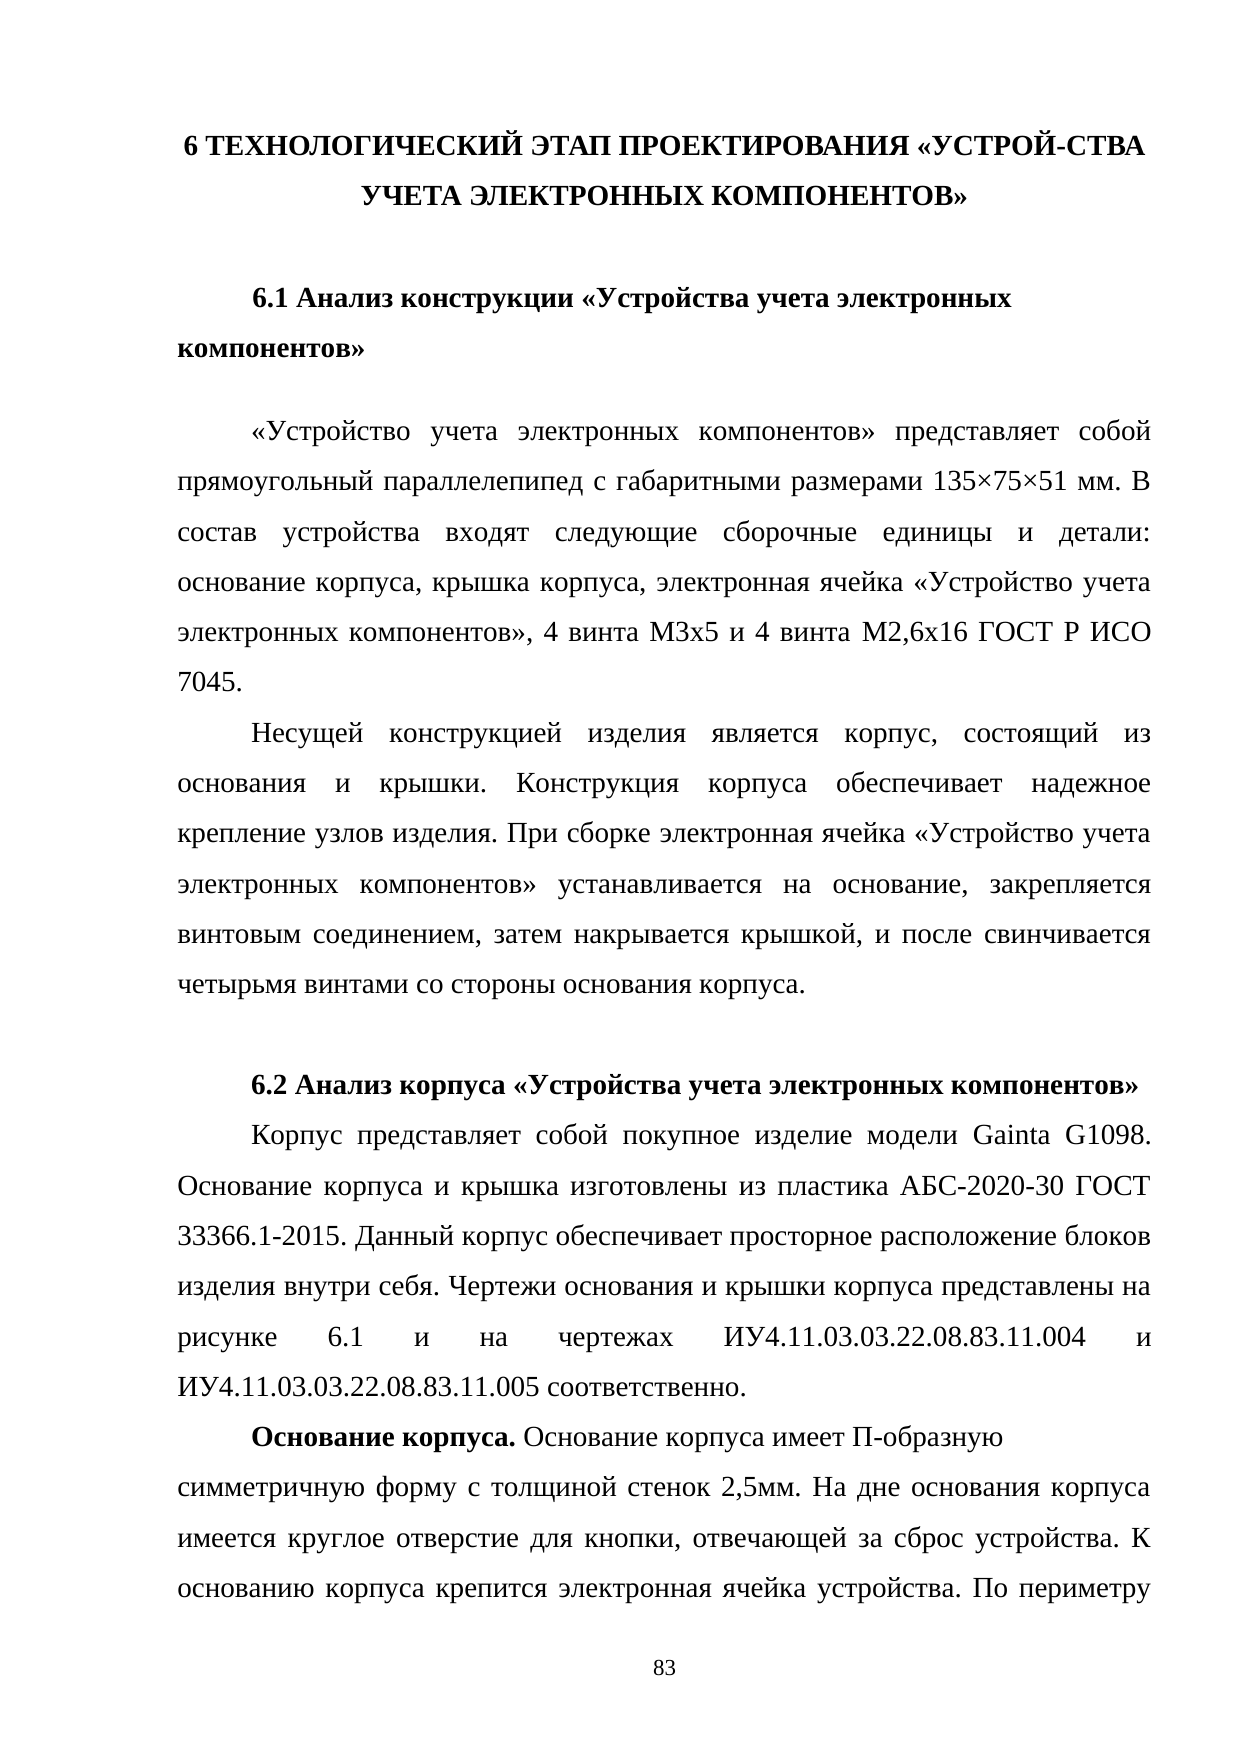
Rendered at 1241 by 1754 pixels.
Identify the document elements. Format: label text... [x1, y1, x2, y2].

text Основание корпуса. Основание корпуса имеет П-образную [177, 1419, 1152, 1453]
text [177, 1469, 1152, 1604]
text 6.2 Анализ корпуса «Устройства учета электронных компонентов» [177, 1067, 1152, 1101]
text «Устройство учета электронных компонентов» представляет собой прямоугольный параллелепипед с габаритными размерами 135×75×51 мм. В состав устройства входят следующие сборочные единицы и детали: основание корпуса, крышка корпуса, электронная ячейка «Устройство учета электронных компонентов», 4 винта M3x5 и 4 винта M2,6x16 ГОСТ Р ИСО 7045. [177, 413, 1152, 698]
text Корпус представляет собой покупное изделие модели Gainta G1098. Основание корпуса и крышка изготовлены из пластика АБС-2020-30 ГОСТ 33366.1-2015. Данный корпус обеспечивает просторное расположение блоков изделия внутри себя. Чертежи основания и крышки корпуса представлены на рисунке 6.1 и на чертежах ИУ4.11.03.03.22.08.83.11.004 и ИУ4.11.03.03.22.08.83.11.005 соответственно. [177, 1117, 1152, 1402]
subtitle 6.1 Анализ конструкции «Устройства учета электронных компонентов» [177, 280, 1152, 364]
subtitle 6 ТЕХНОЛОГИЧЕСКИЙ ЭТАП ПРОЕКТИРОВАНИЯ «УСТРОЙ-СТВА УЧЕТА ЭЛЕКТРОННЫХ КОМПОНЕНТОВ» [177, 128, 1152, 212]
text Несущей конструкцией изделия является корпус, состоящий из основания и крышки. Конструкция корпуса обеспечивает надежное крепление узлов изделия. При сборке электронная ячейка «Устройство учета электронных компонентов» устанавливается на основание, закрепляется винтовым соединением, затем накрывается крышкой, и после свинчивается четырьмя винтами со стороны основания корпуса. [177, 715, 1152, 1000]
